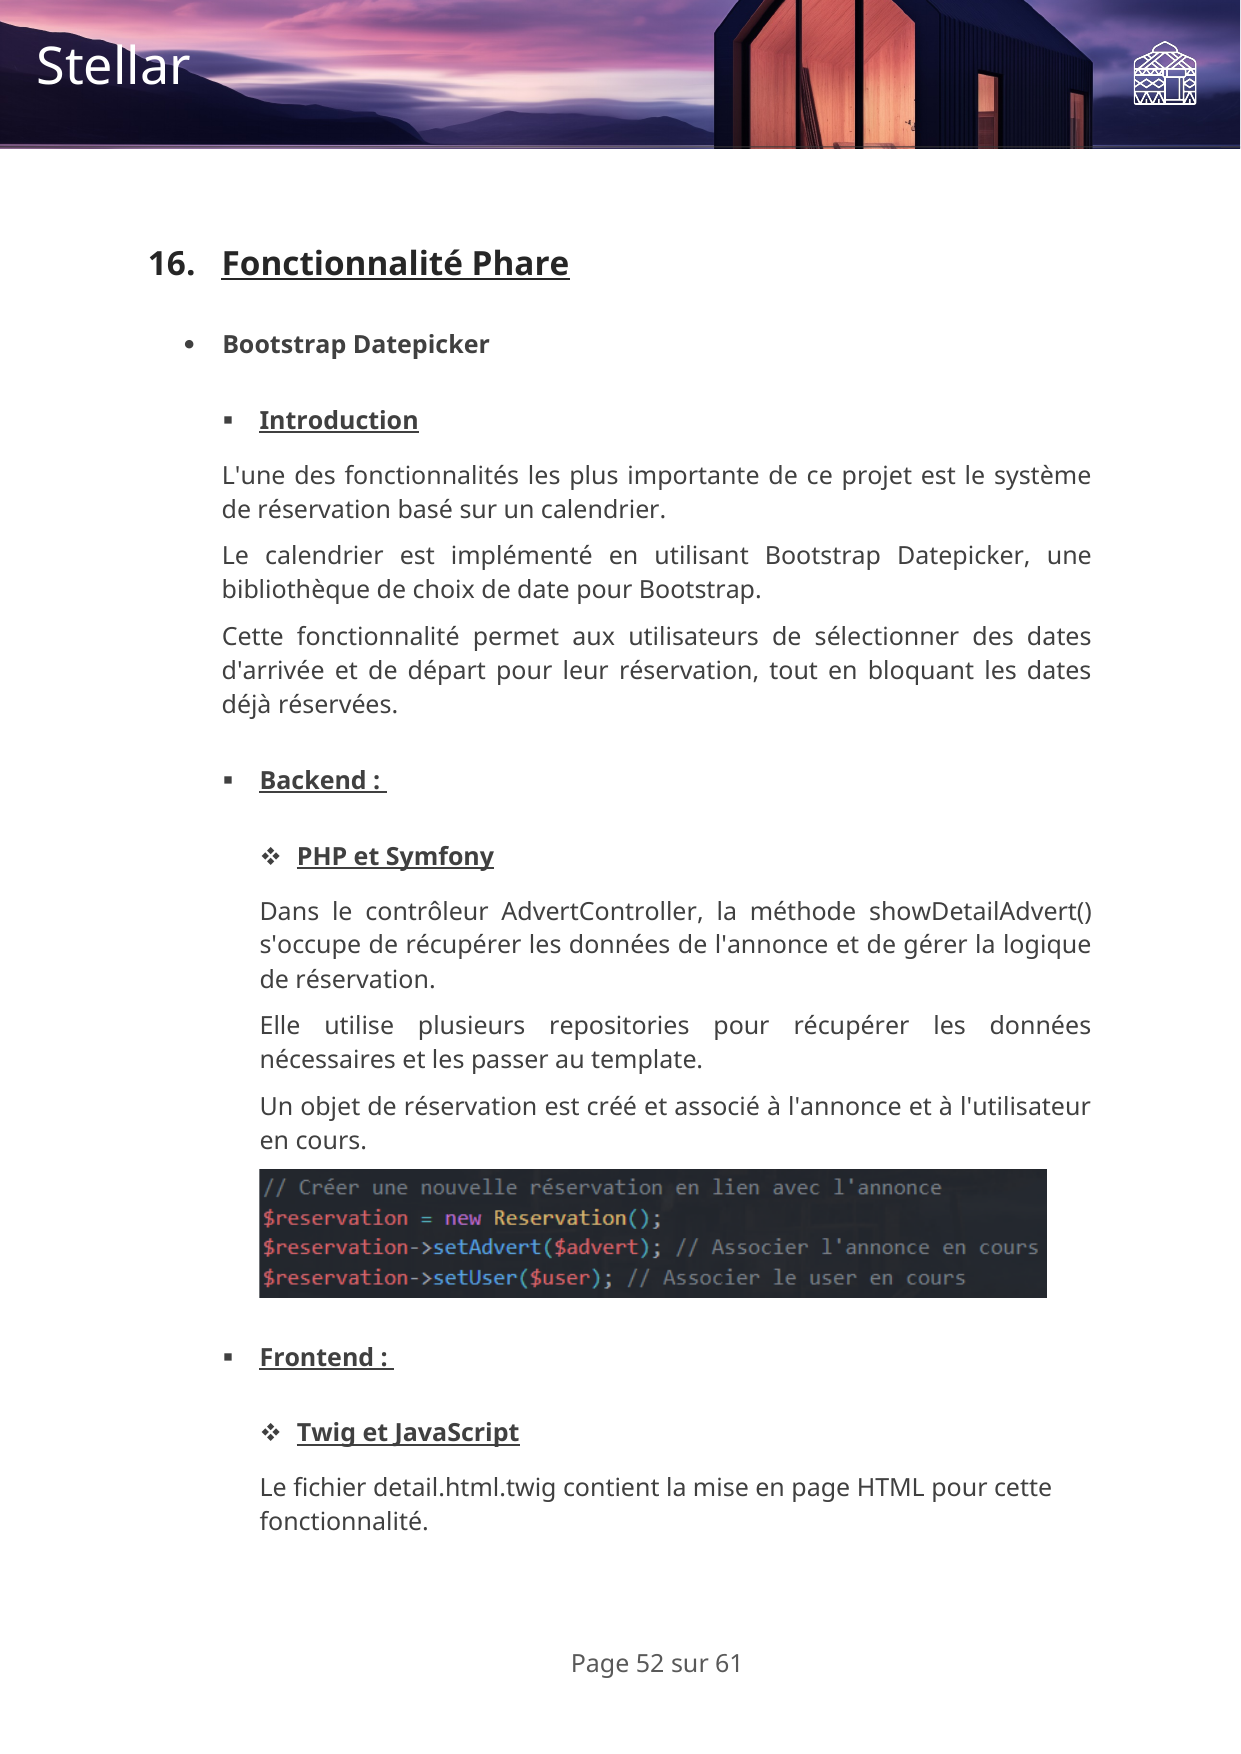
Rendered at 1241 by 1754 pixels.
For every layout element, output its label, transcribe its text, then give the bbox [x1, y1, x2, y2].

subtitle Bootstrap Datepicker [185, 327, 1092, 361]
text Un objet de réservation est créé et associé à l'annonce et à l'utilisateur en cours. [259, 1088, 1092, 1157]
subtitle Frontend : [222, 1339, 1092, 1373]
text Le calendrier est implémenté en utilisant Bootstrap Datepicker, une bibliothèque de choix de date pour Bootstrap. [221, 538, 1092, 606]
subtitle PHP et Symfony [259, 838, 1092, 872]
picture [259, 1169, 1047, 1298]
subtitle Twig et JavaScript [259, 1415, 1092, 1449]
subtitle Introduction [222, 402, 1092, 437]
text Cette fonctionnalité permet aux utilisateurs de sélectionner des dates d'arrivée et de départ pour leur réservation, tout en bloquant les dates déjà réservées. [221, 619, 1092, 721]
subtitle Fonctionnalité Phare [148, 240, 1092, 285]
text Elle utilise plusieurs repositories pour récupérer les données nécessaires et les passer au template. [259, 1008, 1092, 1076]
text L'une des fonctionnalités les plus importante de ce projet est le système de réservation basé sur un calendrier. [221, 457, 1092, 526]
picture [0, 0, 1241, 146]
subtitle Backend : [222, 762, 1092, 797]
text Dans le contrôleur AdvertController, la méthode showDetailAdvert() s'occupe de récupérer les données de l'annonce et de gérer la logique de réservation. [259, 893, 1092, 995]
text Le fichier detail.html.twig contient la mise en page HTML pour cette fonctionnalité. [259, 1470, 1092, 1538]
